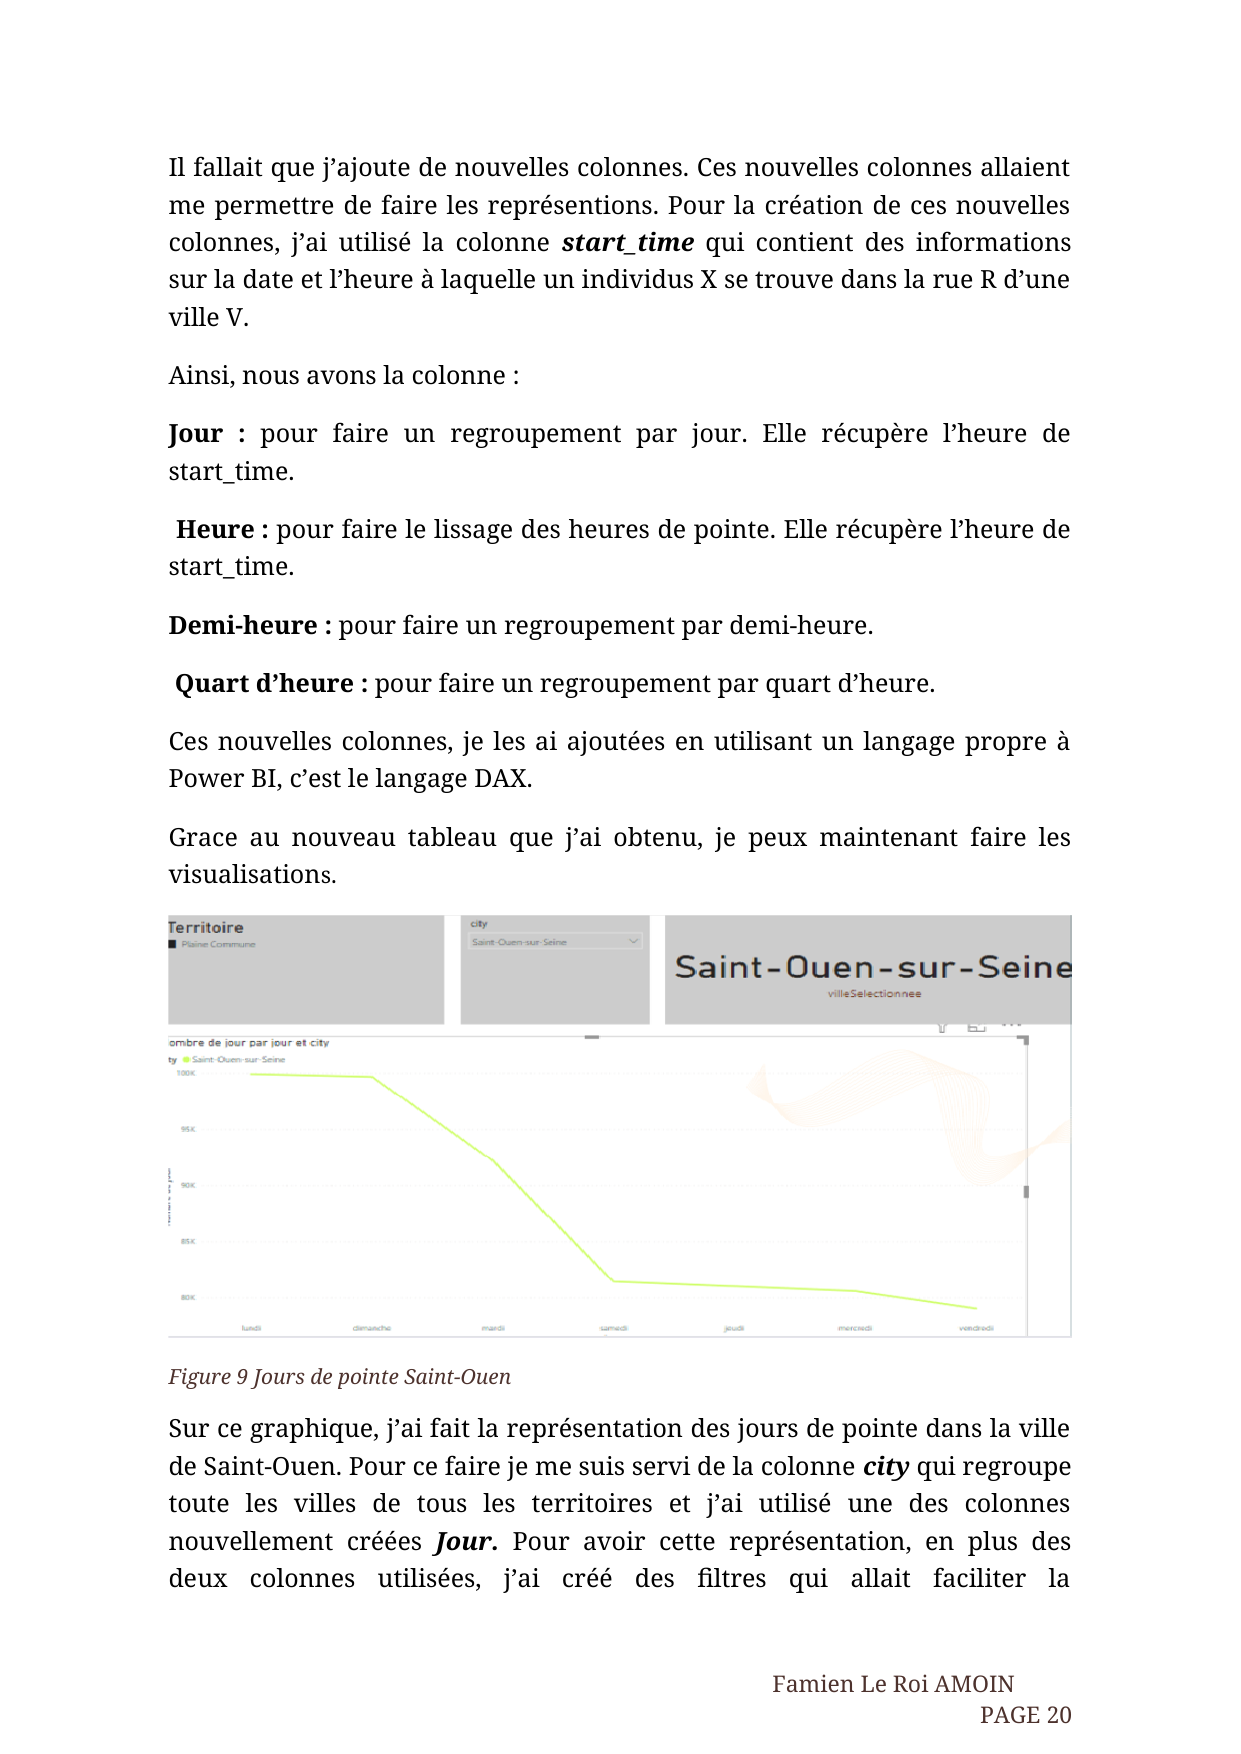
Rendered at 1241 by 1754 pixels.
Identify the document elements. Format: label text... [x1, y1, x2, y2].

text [168, 1411, 1072, 1595]
text Heure : pour faire le lissage des heures de pointe. Elle récupère l’heure de start_time. [168, 512, 1072, 583]
picture [168, 915, 1072, 1338]
text Jour : pour faire un regroupement par jour. Elle récupère l’heure de start_time. [168, 416, 1072, 487]
text Grace au nouveau tableau que j’ai obtenu, je peux maintenant faire les visualisations. [168, 819, 1072, 891]
text Ces nouvelles colonnes, je les ai ajoutées en utilisant un langage propre à Power BI, c’est le langage DAX. [168, 724, 1072, 795]
text Ainsi, nous avons la colonne : [168, 358, 1072, 392]
text Il fallait que j’ajoute de nouvelles colonnes. Ces nouvelles colonnes allaient me permettre de faire les représentions. Pour la création de ces nouvelles colonnes, j’ai utilisé la colonne start_time qui contient des informations sur la date et l’heure à laquelle un individus X se trouve dans la rue R d’une ville V. [168, 150, 1072, 334]
text Demi-heure : pour faire un regroupement par demi-heure. [168, 607, 1072, 641]
text Quart d’heure : pour faire un regroupement par quart d’heure. [168, 666, 1072, 699]
text Figure 9 Jours de pointe Saint-Ouen [168, 1362, 1072, 1390]
